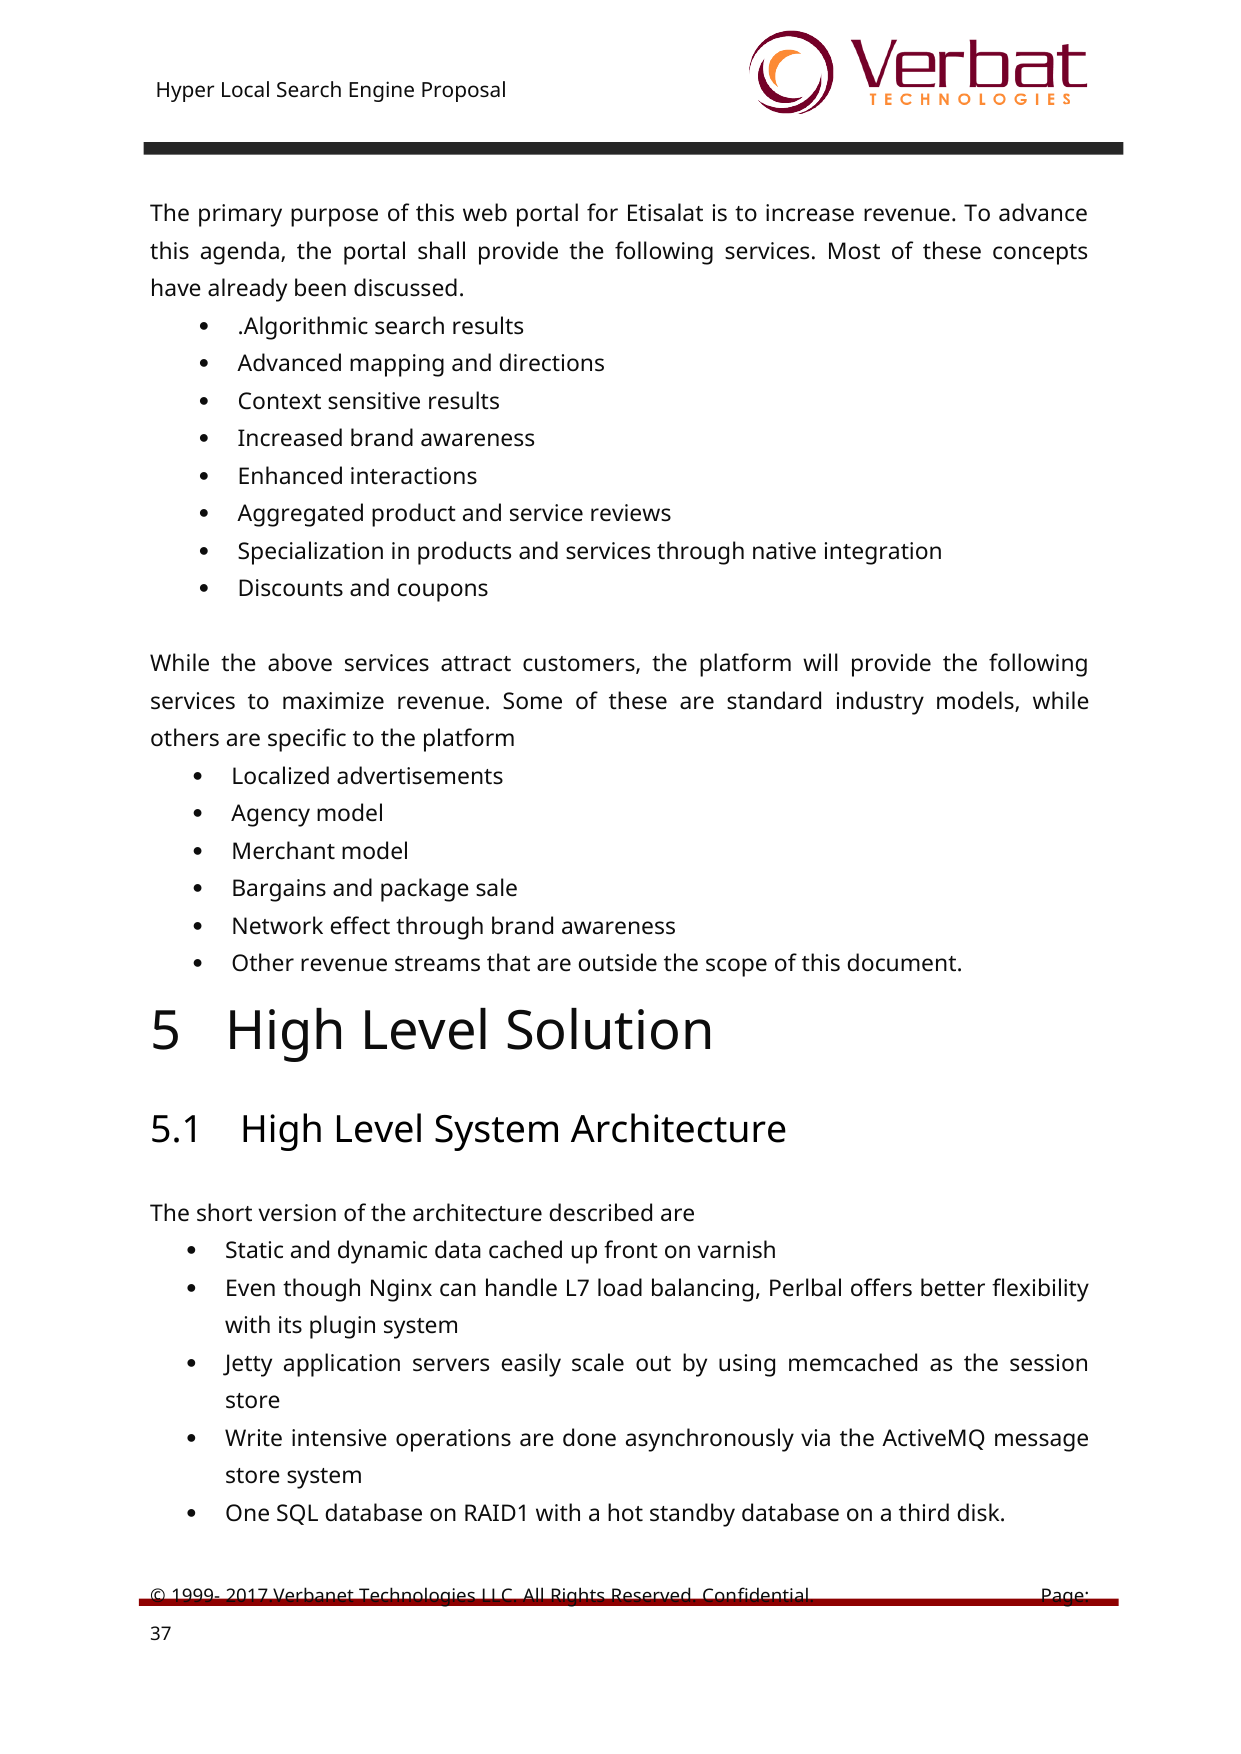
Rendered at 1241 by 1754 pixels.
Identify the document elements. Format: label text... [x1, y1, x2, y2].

list .Algorithmic search results [200, 304, 1090, 342]
list Even though Nginx can handle L7 load balancing, Perlbal offers better flexibility with its plugin system [187, 1266, 1090, 1341]
list Localized advertisements [194, 754, 1090, 792]
list Other revenue streams that are outside the scope of this document. [194, 942, 1090, 979]
list Static and dynamic data cached up front on varnish [187, 1229, 1090, 1266]
list Write intensive operations are done asynchronously via the ActiveMQ message store system [187, 1416, 1090, 1491]
list Enhanced interactions [200, 454, 1090, 492]
list Bargains and package sale [194, 867, 1090, 904]
text The short version of the architecture described are [150, 1191, 1090, 1229]
list Advanced mapping and directions [200, 342, 1090, 379]
list Discounts and coupons [200, 567, 1090, 604]
list Aggregated product and service reviews [200, 492, 1090, 529]
list Merchant model [194, 829, 1090, 867]
text The primary purpose of this web portal for Etisalat is to increase revenue. To advance this agenda, the portal shall provide the following services. Most of these concepts have already been discussed. [150, 192, 1090, 304]
subtitle High Level Solution [150, 992, 1090, 1065]
subtitle High Level System Architecture [150, 1103, 1090, 1154]
list Agency model [194, 792, 1090, 829]
picture [745, 26, 1089, 114]
text While the above services attract customers, the platform will provide the following services to maximize revenue. Some of these are standard industry models, while others are specific to the platform [150, 642, 1090, 754]
list Jetty application servers easily scale out by using memcached as the session store [187, 1341, 1090, 1416]
list One SQL database on RAID1 with a hot standby database on a third disk. [187, 1491, 1090, 1529]
list Specialization in products and services through native integration [200, 529, 1090, 567]
list Increased brand awareness [200, 417, 1090, 454]
list Context sensitive results [200, 379, 1090, 417]
list Network effect through brand awareness [194, 904, 1090, 942]
